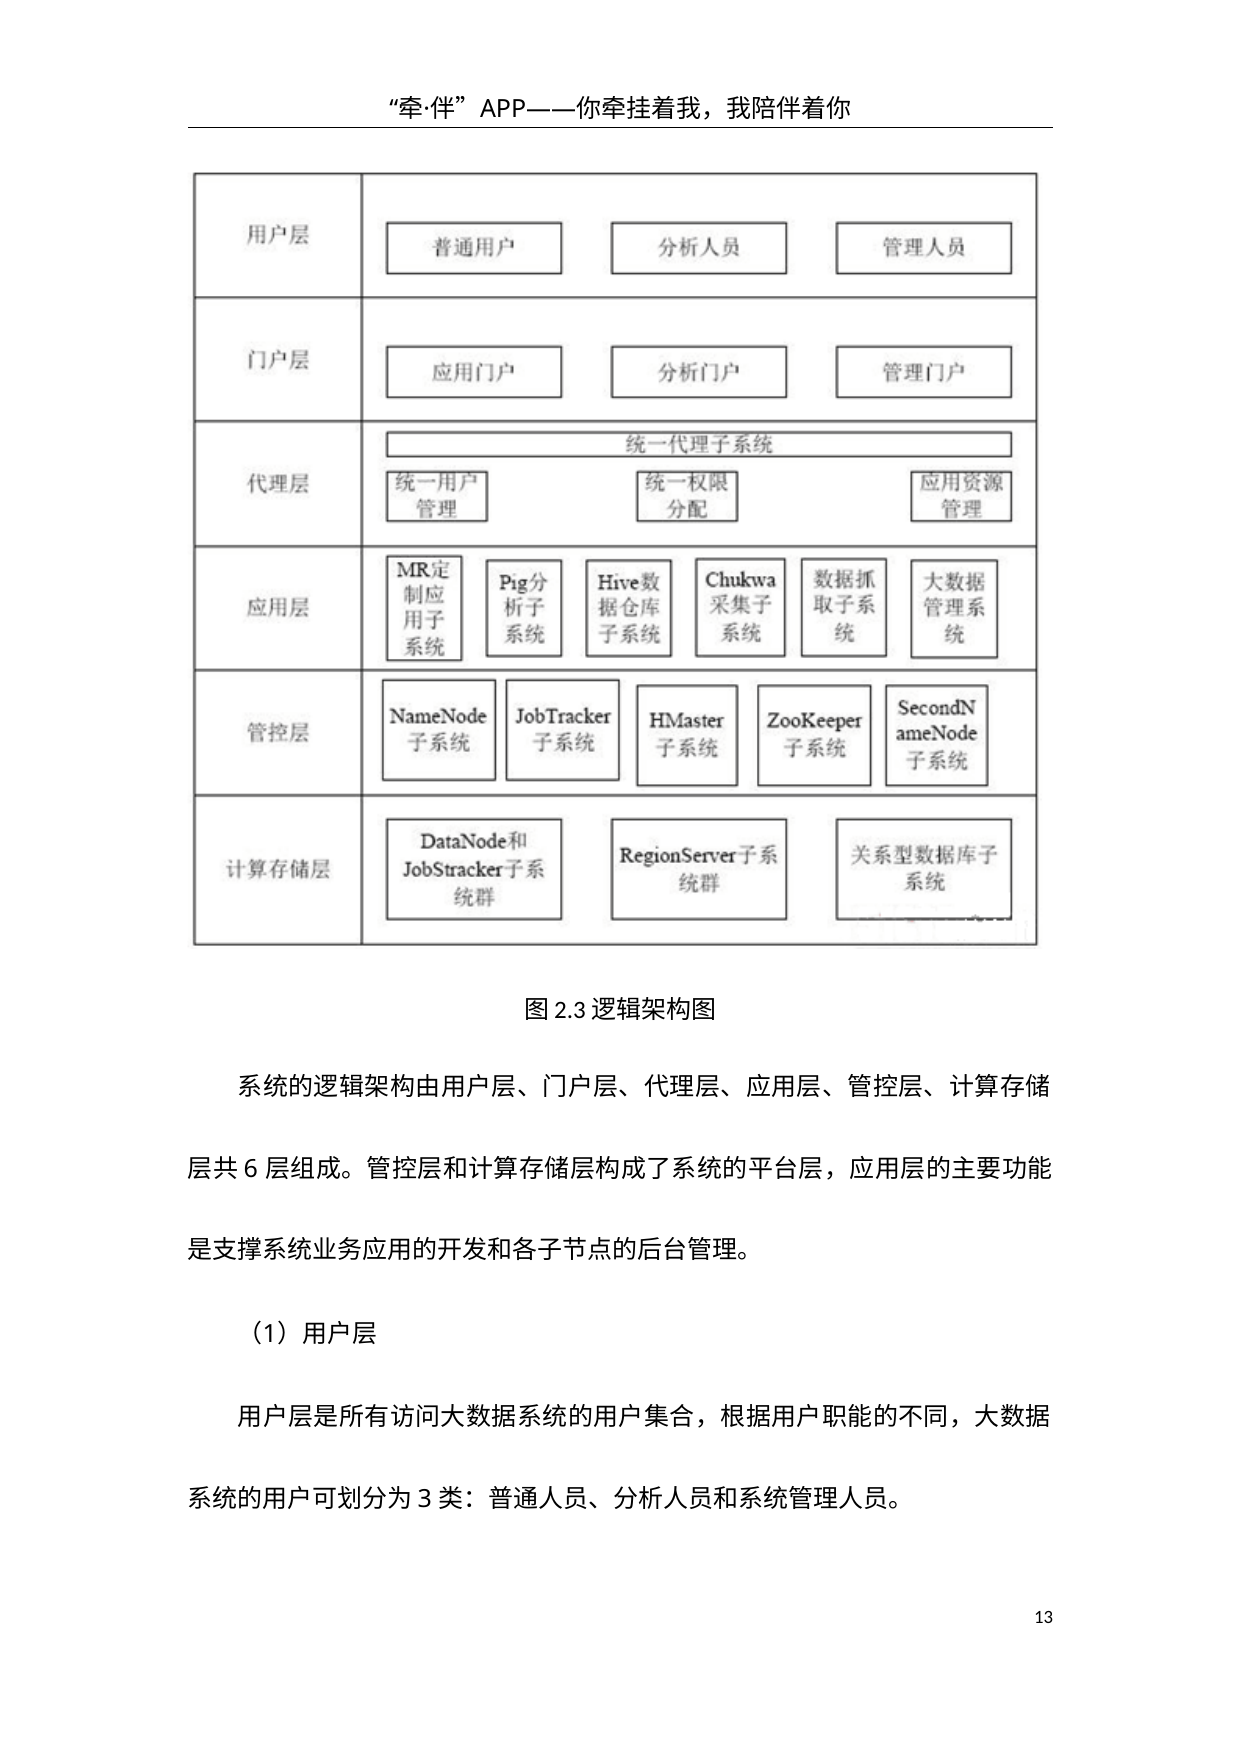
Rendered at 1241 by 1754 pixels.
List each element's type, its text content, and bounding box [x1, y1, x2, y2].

text 图2.3 逻辑架构图 [187, 975, 1053, 1040]
text 用户层是所有访问大数据系统的用户集合，根据用户职能的不同，大数据系统的用户可划分为3 类：普通人员、分析人员和系统管理人员。 [187, 1382, 1053, 1529]
text 系统的逻辑架构由用户层、门户层、代理层、应用层、管控层、计算存储层共6 层组成。管控层和计算存储层构成了系统的平台层，应用层的主要功能是支撑系统业务应用的开发和各子节点的后台管理。 [187, 1052, 1053, 1280]
text （1）用户层 [187, 1299, 1053, 1364]
picture [187, 162, 1053, 949]
